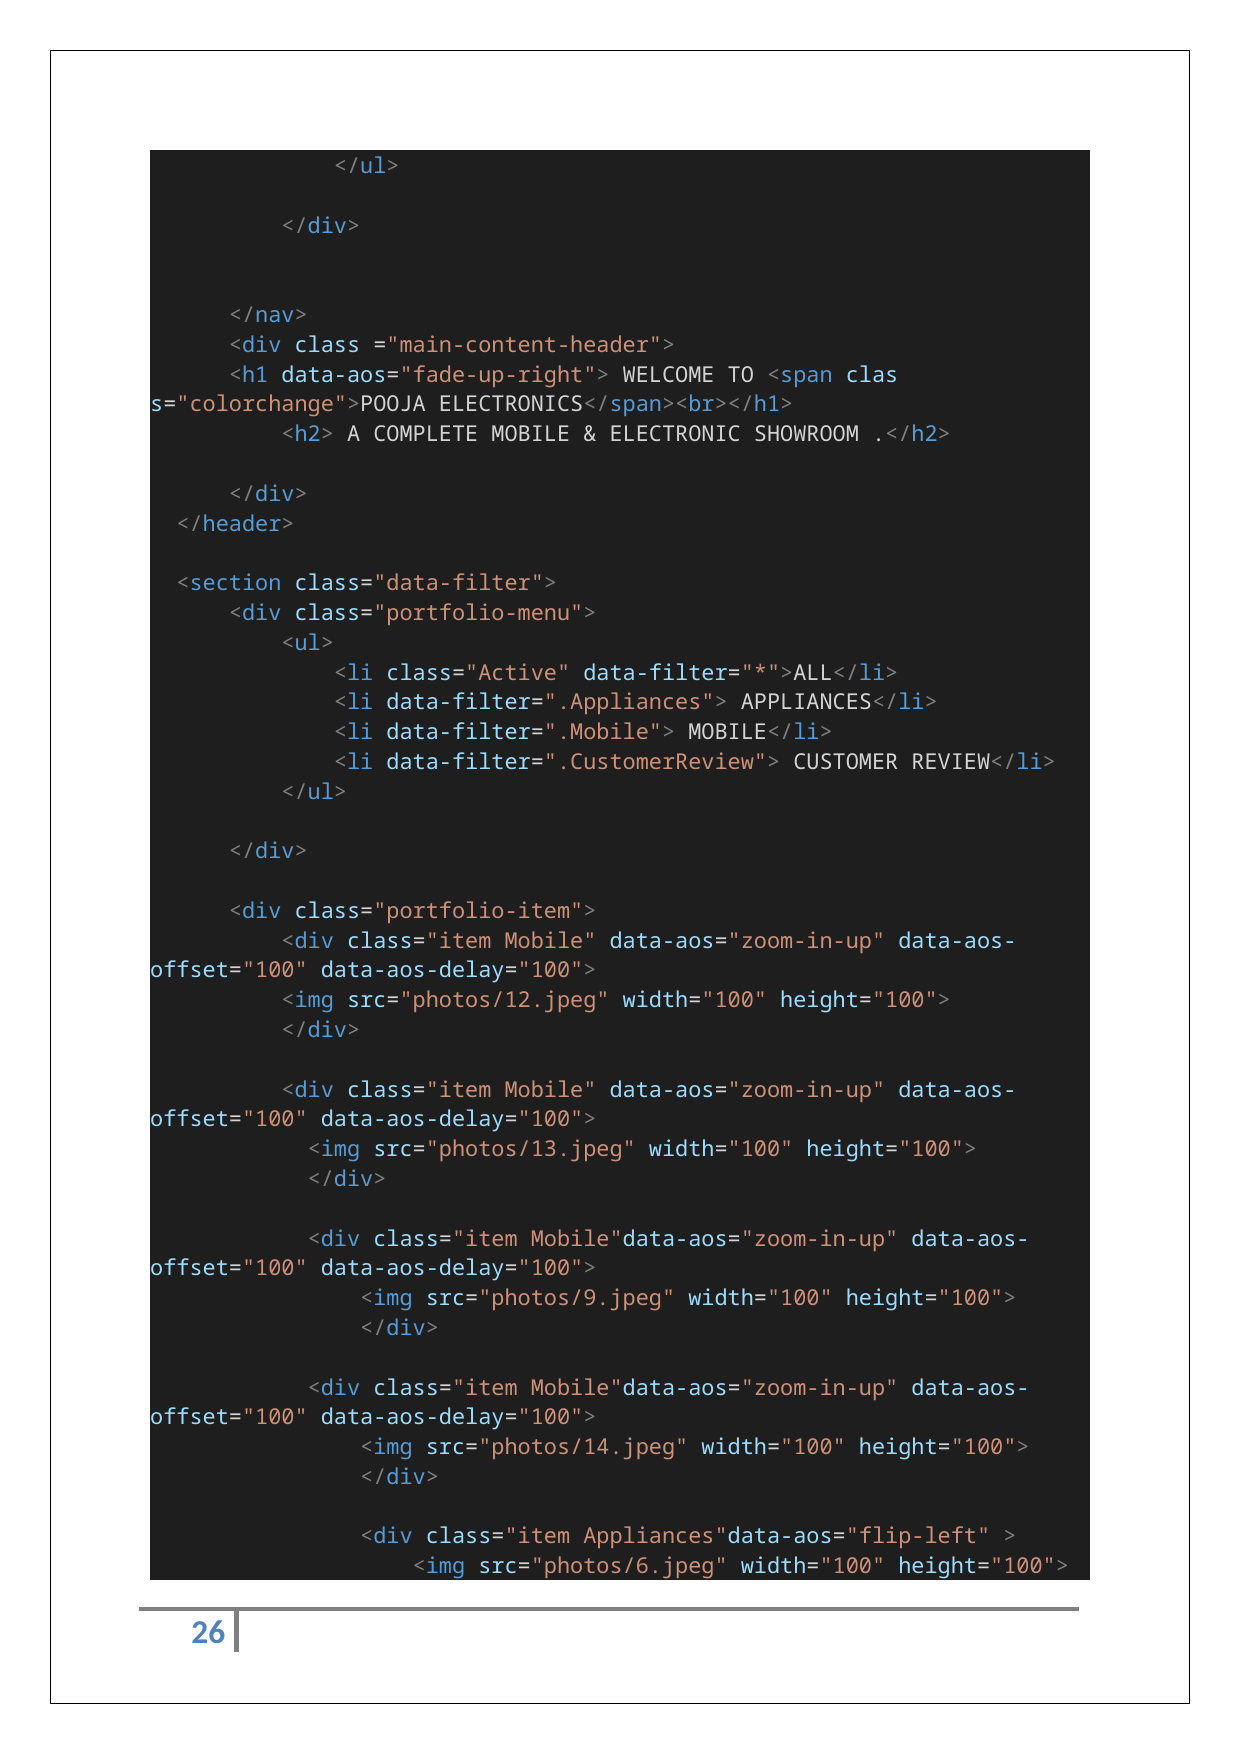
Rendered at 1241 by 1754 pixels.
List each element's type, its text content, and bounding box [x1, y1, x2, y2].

text <section class="data-filter"> [150, 567, 1090, 597]
text <div class="item Appliances"data-aos="flip-left" > [150, 1520, 1090, 1550]
text <img src="photos/9.jpeg" width="100" height="100"> [150, 1282, 1090, 1312]
text </div> [150, 209, 1090, 239]
text </header> [150, 507, 1090, 537]
text <div class="item Mobile"data-aos="zoom-in-up" data-aos-offset="100" data-aos-delay="100"> [150, 1371, 1090, 1431]
text </nav> [150, 299, 1090, 329]
text <img src="photos/12.jpeg" width="100" height="100"> [150, 984, 1090, 1014]
text </ul> [150, 150, 1090, 180]
text <img src="photos/6.jpeg" width="100" height="100"> [150, 1550, 1090, 1580]
text </div> [150, 478, 1090, 507]
text </div> [150, 1461, 1090, 1491]
text <li data-filter=".CustomerReview"> CUSTOMER REVIEW</li> [150, 746, 1090, 776]
text <div class ="main-content-header"> [150, 329, 1090, 358]
text <div class="item Mobile" data-aos="zoom-in-up" data-aos-offset="100" data-aos-delay="100"> [150, 1073, 1090, 1133]
text <ul> [150, 627, 1090, 656]
text </div> [150, 1312, 1090, 1342]
text <div class="portfolio-menu"> [150, 597, 1090, 627]
text </div> [150, 1014, 1090, 1044]
text <img src="photos/13.jpeg" width="100" height="100"> [150, 1133, 1090, 1163]
text <h2> A COMPLETE MOBILE & ELECTRONIC SHOWROOM .</h2> [150, 418, 1090, 448]
text <li data-filter=".Mobile"> MOBILE</li> [150, 716, 1090, 746]
text <div class="item Mobile" data-aos="zoom-in-up" data-aos-offset="100" data-aos-delay="100"> [150, 924, 1090, 984]
text </div> [150, 835, 1090, 865]
text <img src="photos/14.jpeg" width="100" height="100"> [150, 1431, 1090, 1461]
text <div class="item Mobile"data-aos="zoom-in-up" data-aos-offset="100" data-aos-delay="100"> [150, 1222, 1090, 1282]
text <li class="Active" data-filter="*">ALL</li> [150, 656, 1090, 686]
text <h1 data-aos="fade-up-right"> WELCOME TO <span class="colorchange">POOJA ELECTRONICS</span><br></h1> [150, 358, 1090, 418]
text </ul> [150, 776, 1090, 805]
text </div> [150, 1163, 1090, 1193]
text <div class="portfolio-item"> [150, 895, 1090, 924]
text <li data-filter=".Appliances"> APPLIANCES</li> [150, 686, 1090, 716]
